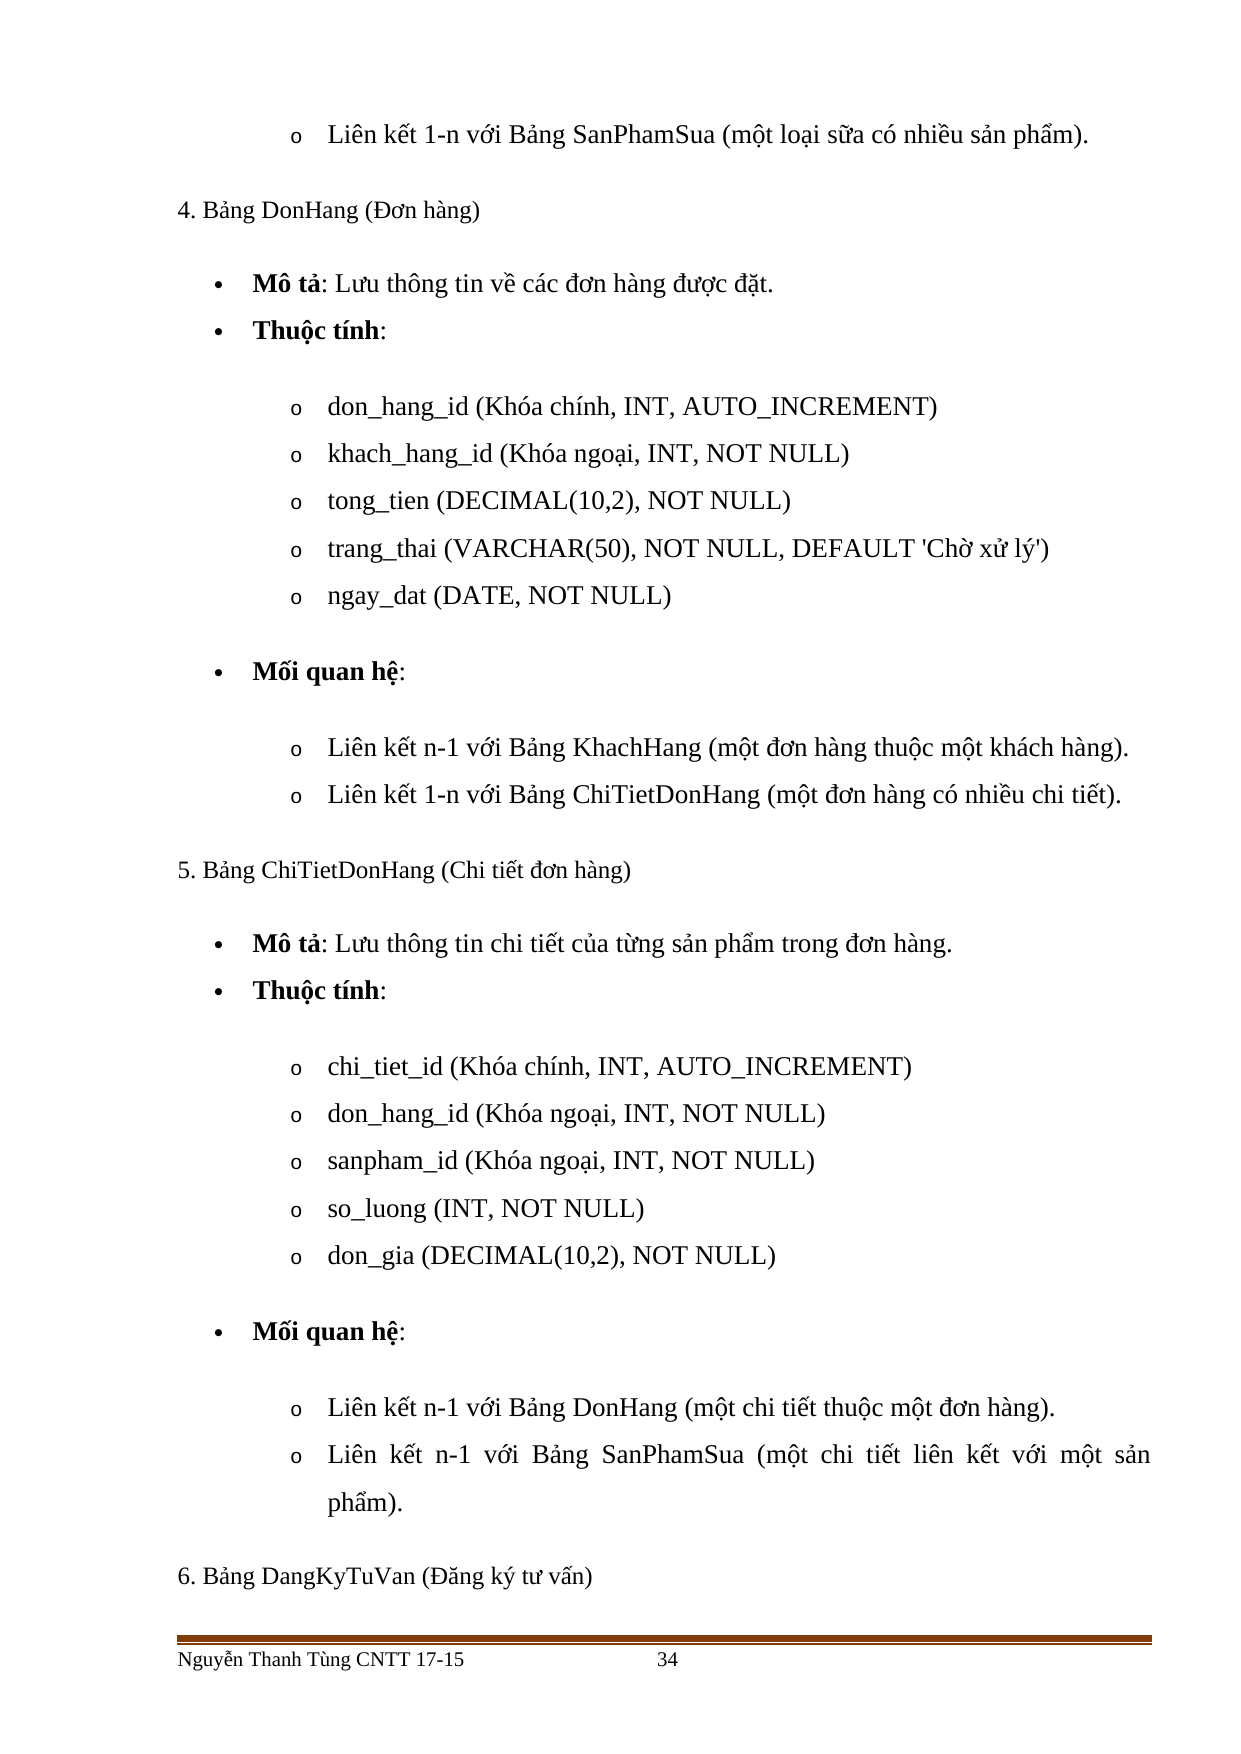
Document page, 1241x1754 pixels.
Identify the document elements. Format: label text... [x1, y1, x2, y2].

list Mô tả: Lưu thông tin chi tiết của từng sản phẩm trong đơn hàng. [215, 927, 1152, 958]
list tong_tien (DECIMAL(10,2), NOT NULL) [290, 484, 1152, 516]
list so_luong (INT, NOT NULL) [290, 1192, 1152, 1223]
list Liên kết 1-n với Bảng ChiTietDonHang (một đơn hàng có nhiều chi tiết). [290, 778, 1152, 810]
list ngay_dat (DATE, NOT NULL) [290, 579, 1152, 611]
list chi_tiet_id (Khóa chính, INT, AUTO_INCREMENT) [290, 1050, 1152, 1081]
list khach_hang_id (Khóa ngoại, INT, NOT NULL) [290, 437, 1152, 469]
list Liên kết n-1 với Bảng KhachHang (một đơn hàng thuộc một khách hàng). [290, 731, 1152, 763]
list Liên kết n-1 với Bảng SanPhamSua (một chi tiết liên kết với một sản phẩm). [290, 1438, 1152, 1517]
list Liên kết 1-n với Bảng SanPhamSua (một loại sữa có nhiều sản phẩm). [290, 118, 1152, 150]
text 5. Bảng ChiTietDonHang (Chi tiết đơn hàng) [177, 855, 1152, 884]
text 6. Bảng DangKyTuVan (Đăng ký tư vấn) [177, 1561, 1152, 1590]
list sanpham_id (Khóa ngoại, INT, NOT NULL) [290, 1144, 1152, 1176]
list Mô tả: Lưu thông tin về các đơn hàng được đặt. [215, 267, 1152, 298]
list don_gia (DECIMAL(10,2), NOT NULL) [290, 1239, 1152, 1271]
list Liên kết n-1 với Bảng DonHang (một chi tiết thuộc một đơn hàng). [290, 1391, 1152, 1423]
list don_hang_id (Khóa chính, INT, AUTO_INCREMENT) [290, 390, 1152, 421]
text 4. Bảng DonHang (Đơn hàng) [177, 195, 1152, 224]
list don_hang_id (Khóa ngoại, INT, NOT NULL) [290, 1097, 1152, 1129]
list Thuộc tính: [215, 314, 1152, 345]
list trang_thai (VARCHAR(50), NOT NULL, DEFAULT 'Chờ xử lý') [290, 532, 1152, 563]
list Mối quan hệ: [215, 655, 1152, 687]
list Mối quan hệ: [215, 1315, 1152, 1347]
list Thuộc tính: [215, 974, 1152, 1005]
